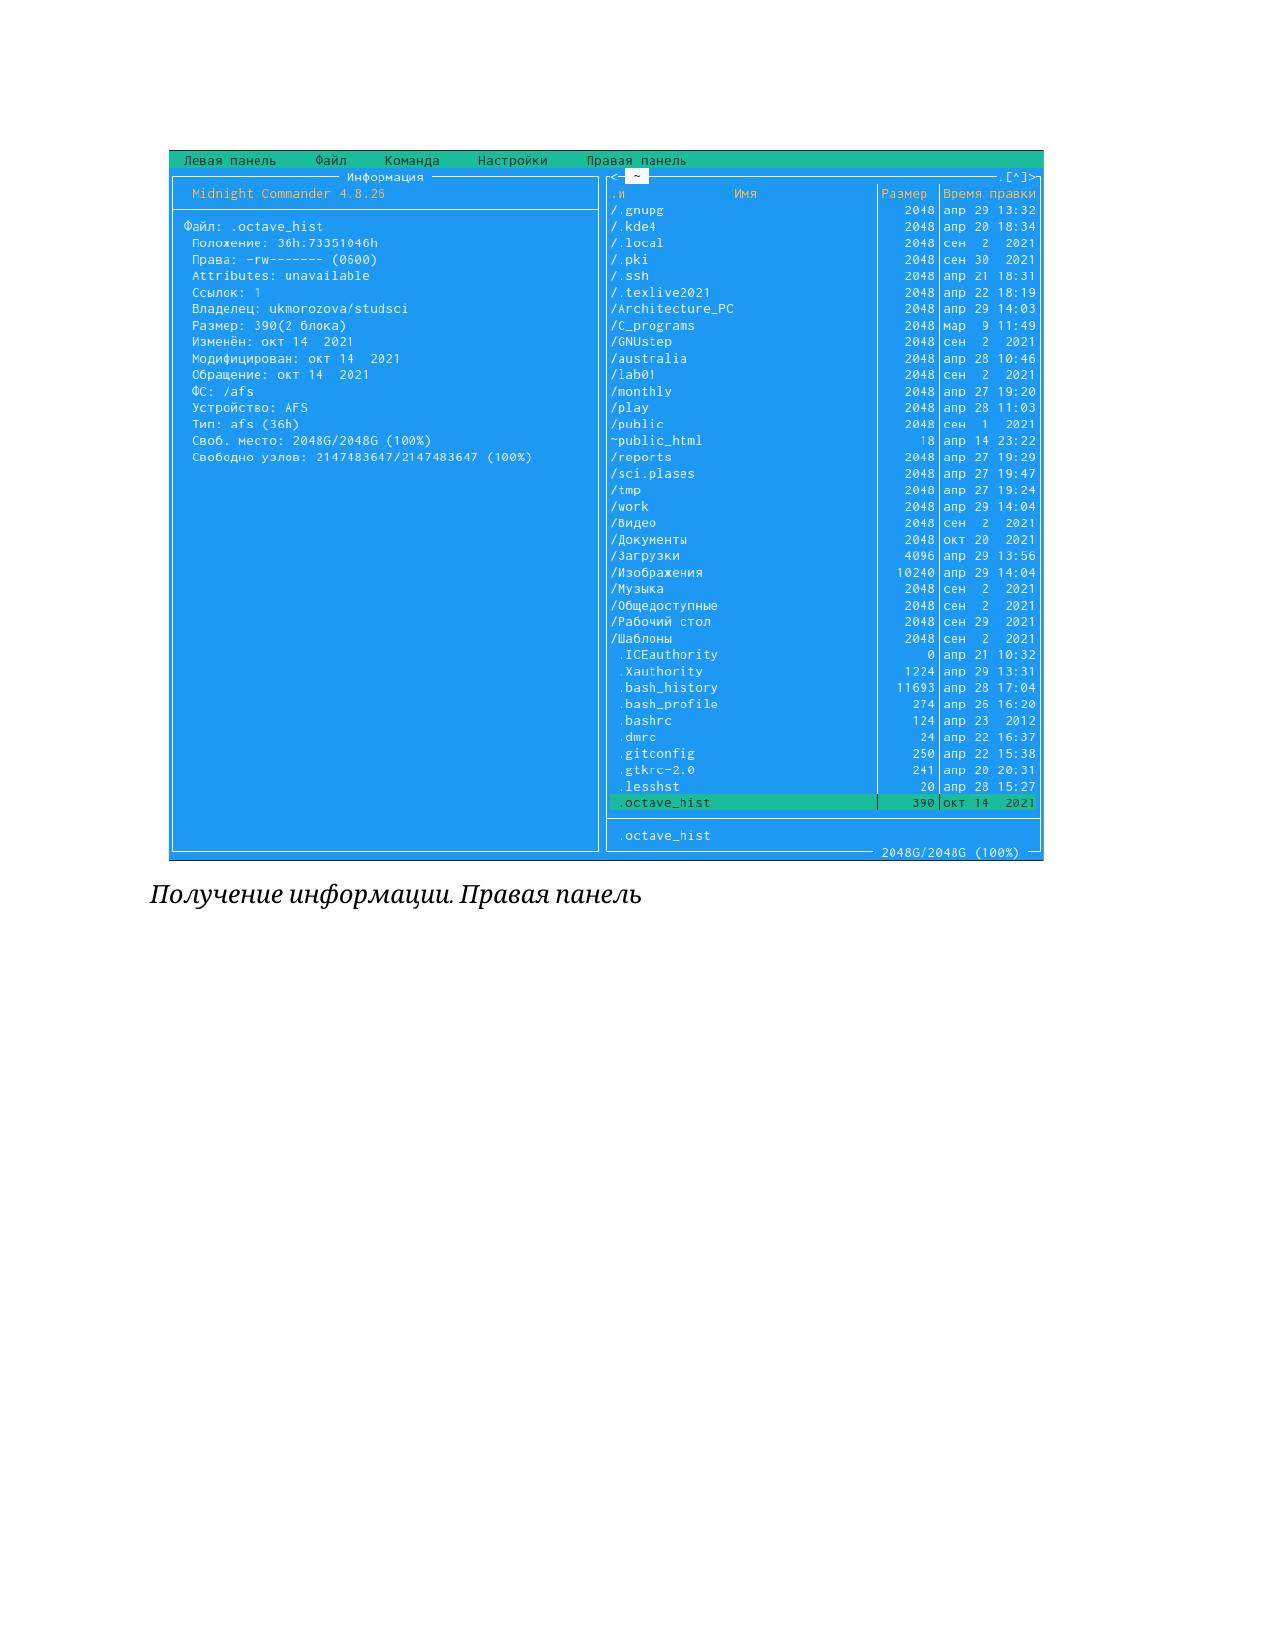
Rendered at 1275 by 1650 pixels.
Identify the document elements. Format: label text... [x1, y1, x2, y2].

text Получение информации. Правая панель [150, 881, 1125, 910]
picture [168, 150, 1044, 861]
